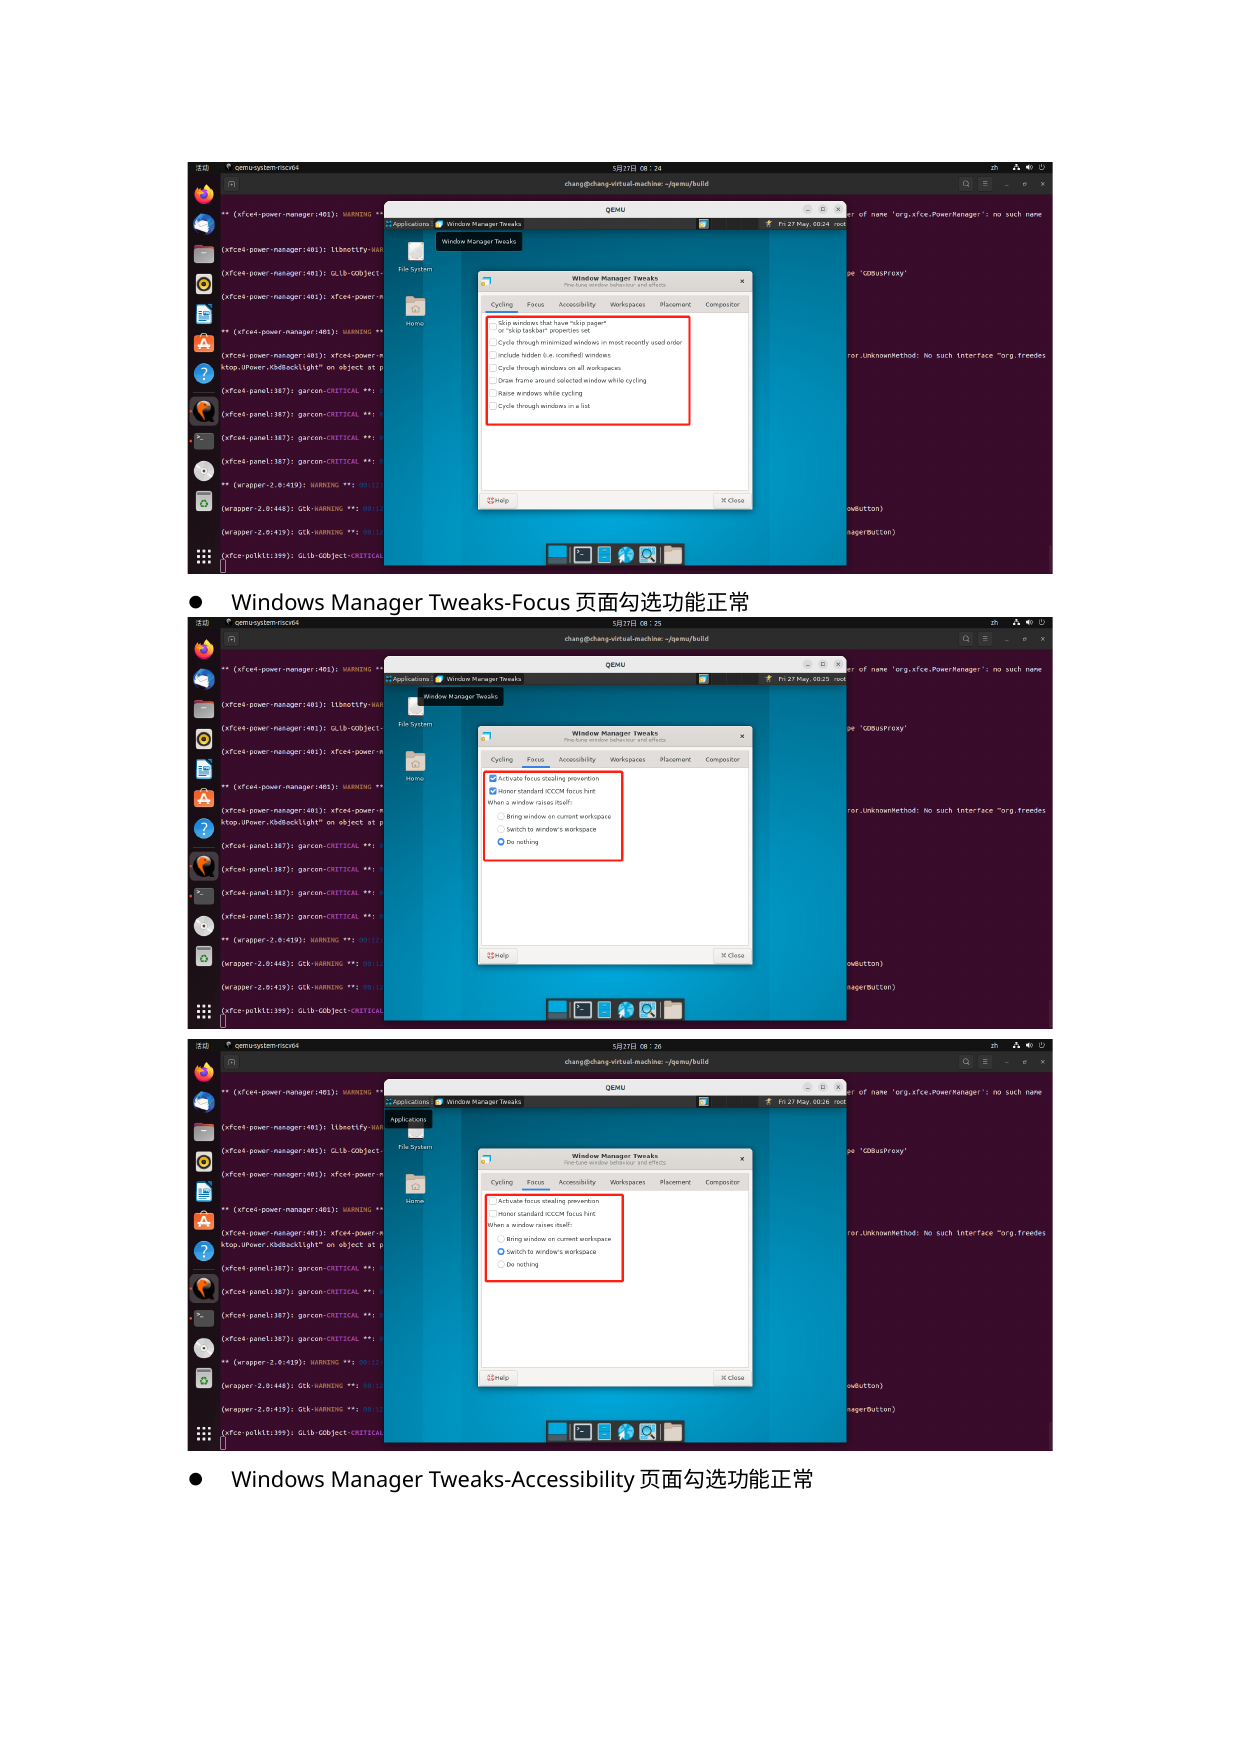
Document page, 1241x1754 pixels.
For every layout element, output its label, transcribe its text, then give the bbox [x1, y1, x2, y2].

picture [187, 617, 1053, 1029]
list Windows Manager Tweaks-Accessibility页面勾选功能正常 [187, 1462, 1053, 1494]
list Windows Manager Tweaks-Focus页面勾选功能正常 [187, 584, 1053, 617]
picture [187, 162, 1053, 574]
picture [187, 1039, 1053, 1451]
